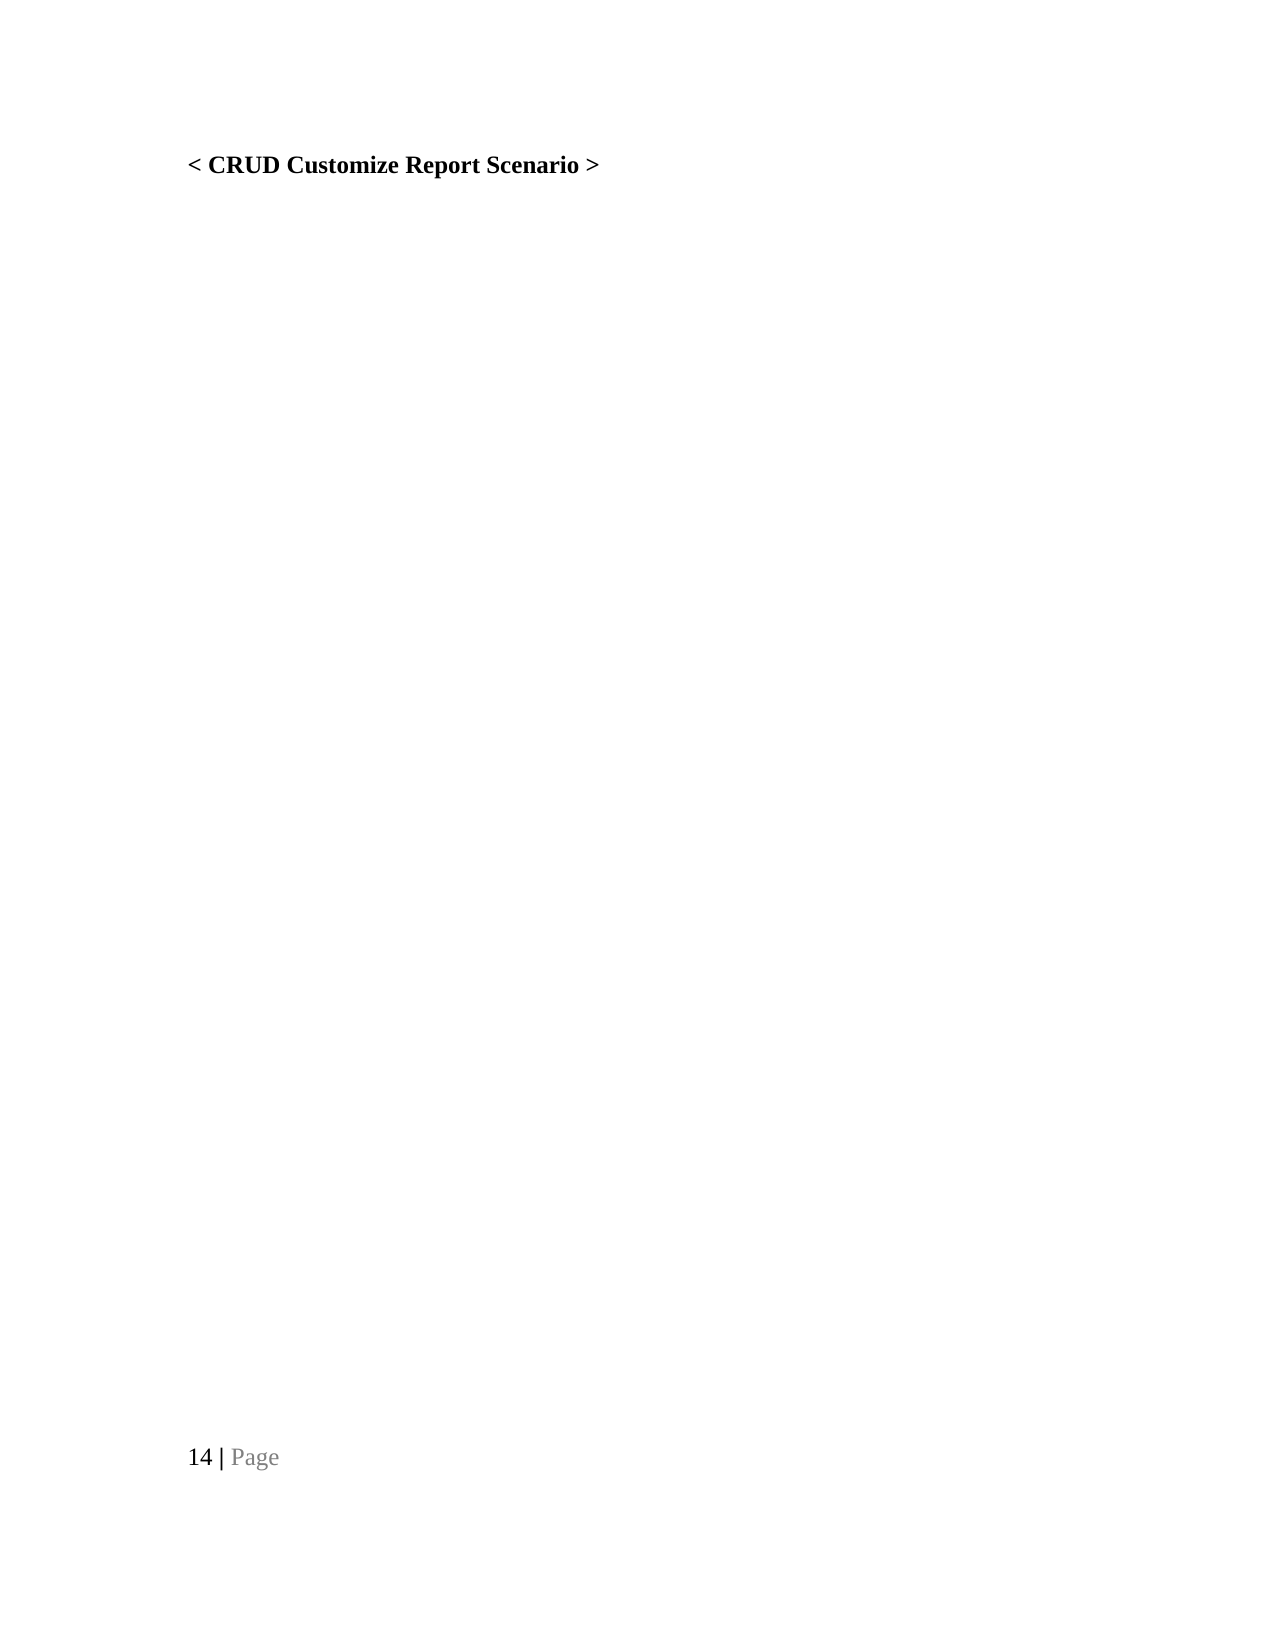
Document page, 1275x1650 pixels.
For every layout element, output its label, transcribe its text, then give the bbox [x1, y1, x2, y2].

subtitle < CRUD Customize Report Scenario > [127, 150, 1087, 179]
